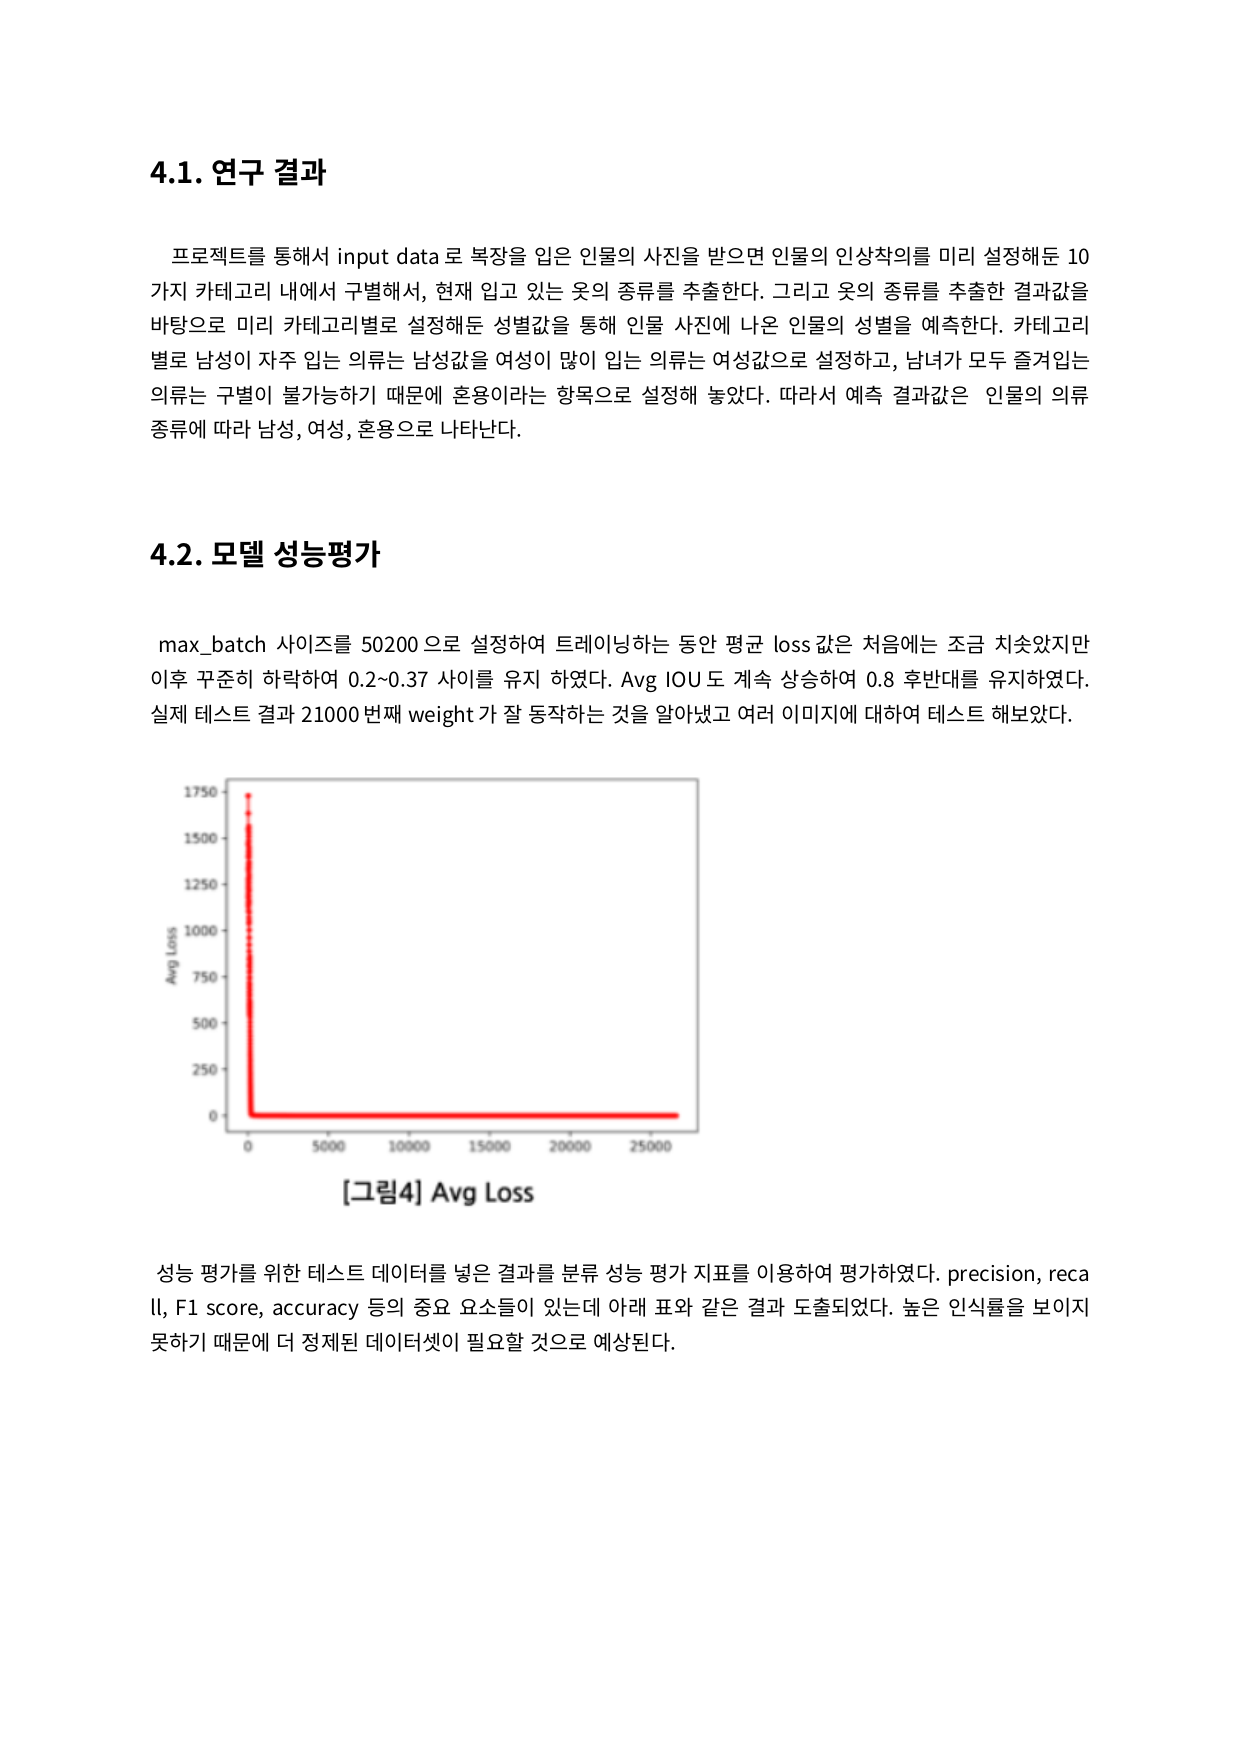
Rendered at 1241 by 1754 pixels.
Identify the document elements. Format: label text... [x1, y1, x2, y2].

text 4.1. 연구 결과 [150, 150, 1090, 192]
text 4.2. 모델 성능평가 [150, 532, 1090, 574]
text 성능 평가를 위한 테스트 데이터를 넣은 결과를 분류 성능 평가 지표를 이용하여 평가하였다. precision, recall, F1 score, accuracy 등의 중요 요소들이 있는데 아래 표와 같은 결과 도출되었다. 높은 인식률을 보이지 못하기 때문에 더 정제된 데이터셋이 필요할 것으로 예상된다. [150, 1257, 1090, 1357]
picture [150, 767, 717, 1223]
text 프로젝트를 통해서 input data로 복장을 입은 인물의 사진을 받으면 인물의 인상착의를 미리 설정해둔 10가지 카테고리 내에서 구별해서, 현재 입고 있는 옷의 종류를 추출한다. 그리고 옷의 종류를 추출한 결과값을 바탕으로 미리 카테고리별로 설정해둔 성별값을 통해 인물 사진에 나온 인물의 성별을 예측한다. 카테고리 별로 남성이 자주 입는 의류는 남성값을 여성이 많이 입는 의류는 여성값으로 설정하고, 남녀가 모두 즐겨입는 의류는 구별이 불가능하기 때문에 혼용이라는 항목으로 설정해 놓았다. 따라서 예측 결과값은 인물의 의류 종류에 따라 남성, 여성, 혼용으로 나타난다. [150, 240, 1090, 444]
text max_batch 사이즈를 50200으로 설정하여 트레이닝하는 동안 평균 loss값은 처음에는 조금 치솟았지만 이후 꾸준히 하락하여 0.2~0.37 사이를 유지 하였다. Avg IOU도 계속 상승하여 0.8 후반대를 유지하였다. 실제 테스트 결과 21000번째 weight가 잘 동작하는 것을 알아냈고 여러 이미지에 대하여 테스트 해보았다. [150, 629, 1090, 728]
